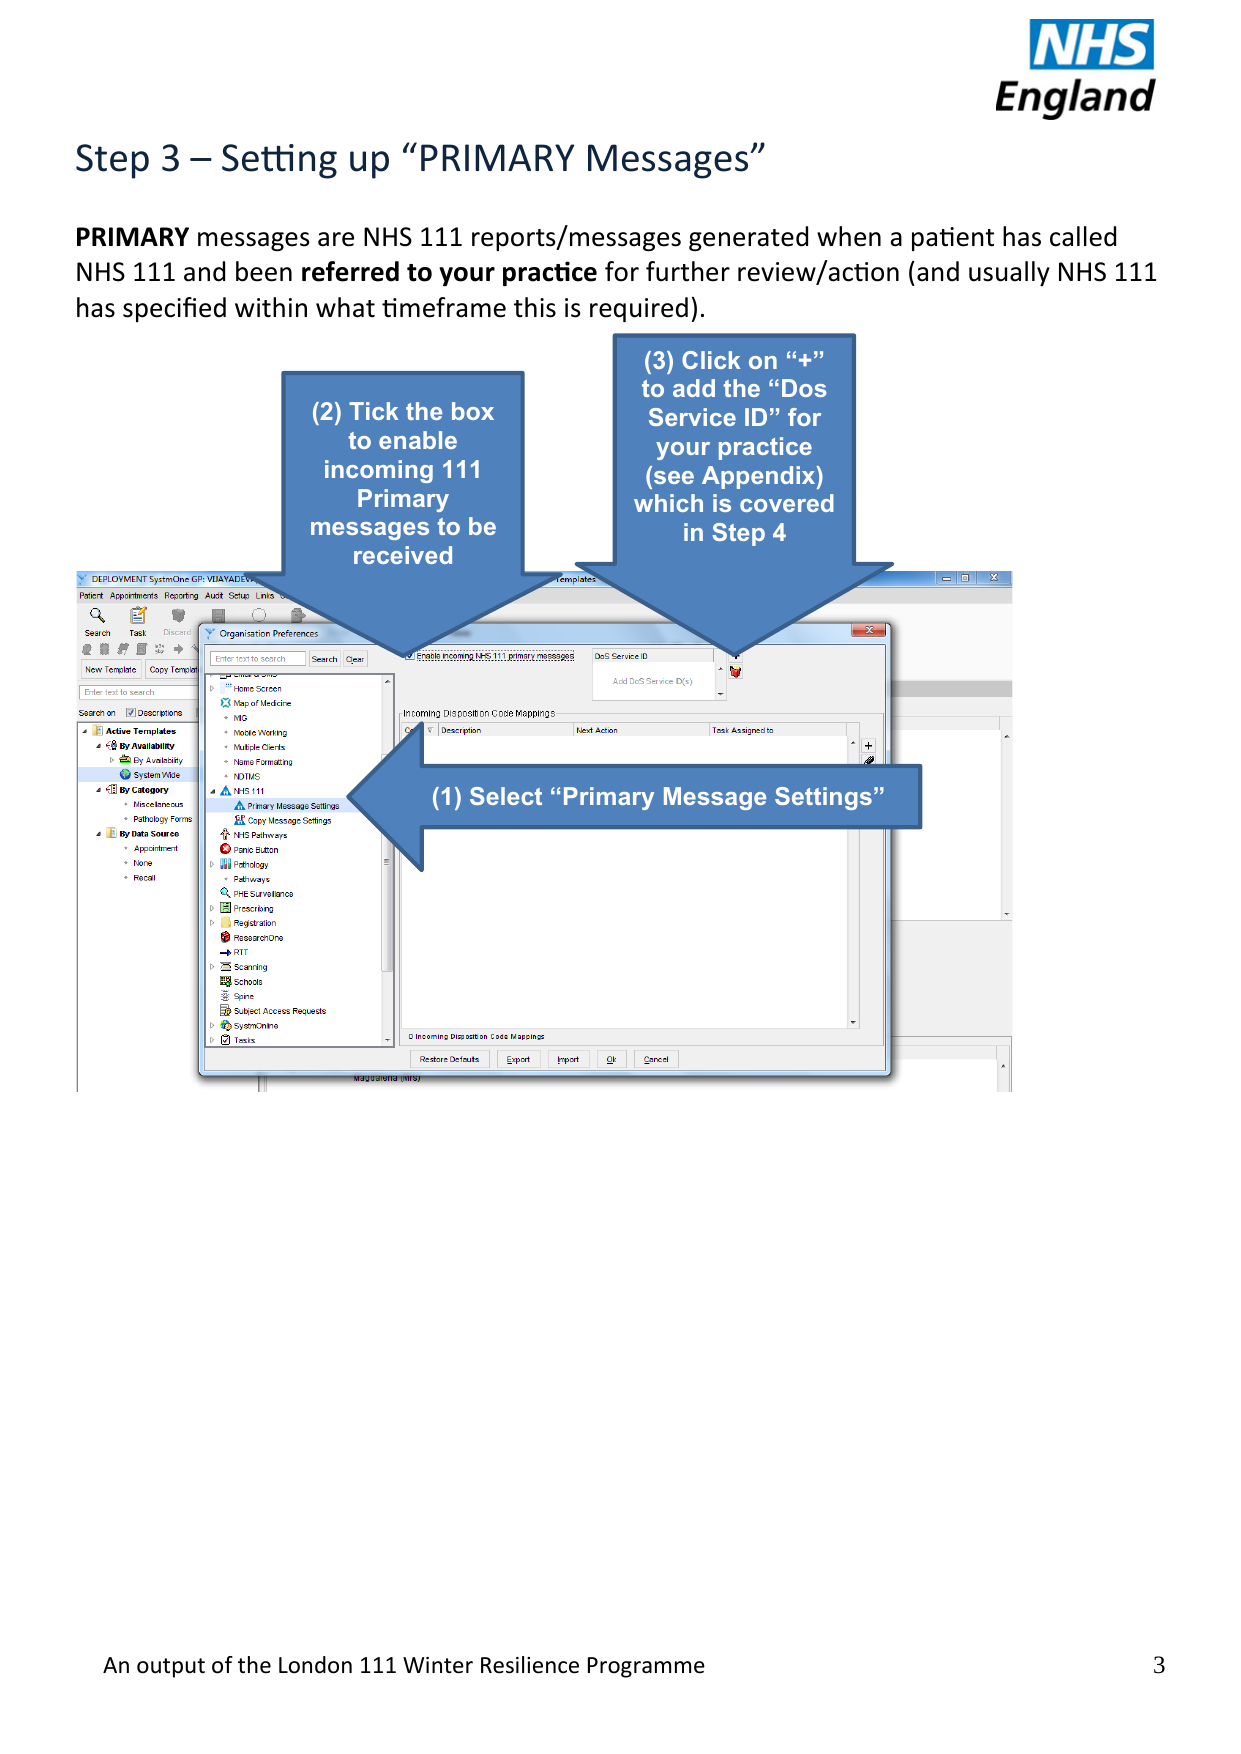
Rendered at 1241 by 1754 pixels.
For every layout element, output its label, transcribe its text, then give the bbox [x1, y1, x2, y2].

subtitle PRIMARY messages are NHS 111 reports/messages generated when a patient has called NHS 111 and been referred to your practice for further review/action (and usually NHS 111 has specified within what timeframe this is required). [75, 218, 1165, 325]
picture [76, 571, 1013, 1092]
text Step 3 – Setting up “PRIMARY Messages” [75, 131, 1165, 182]
picture [996, 19, 1156, 120]
